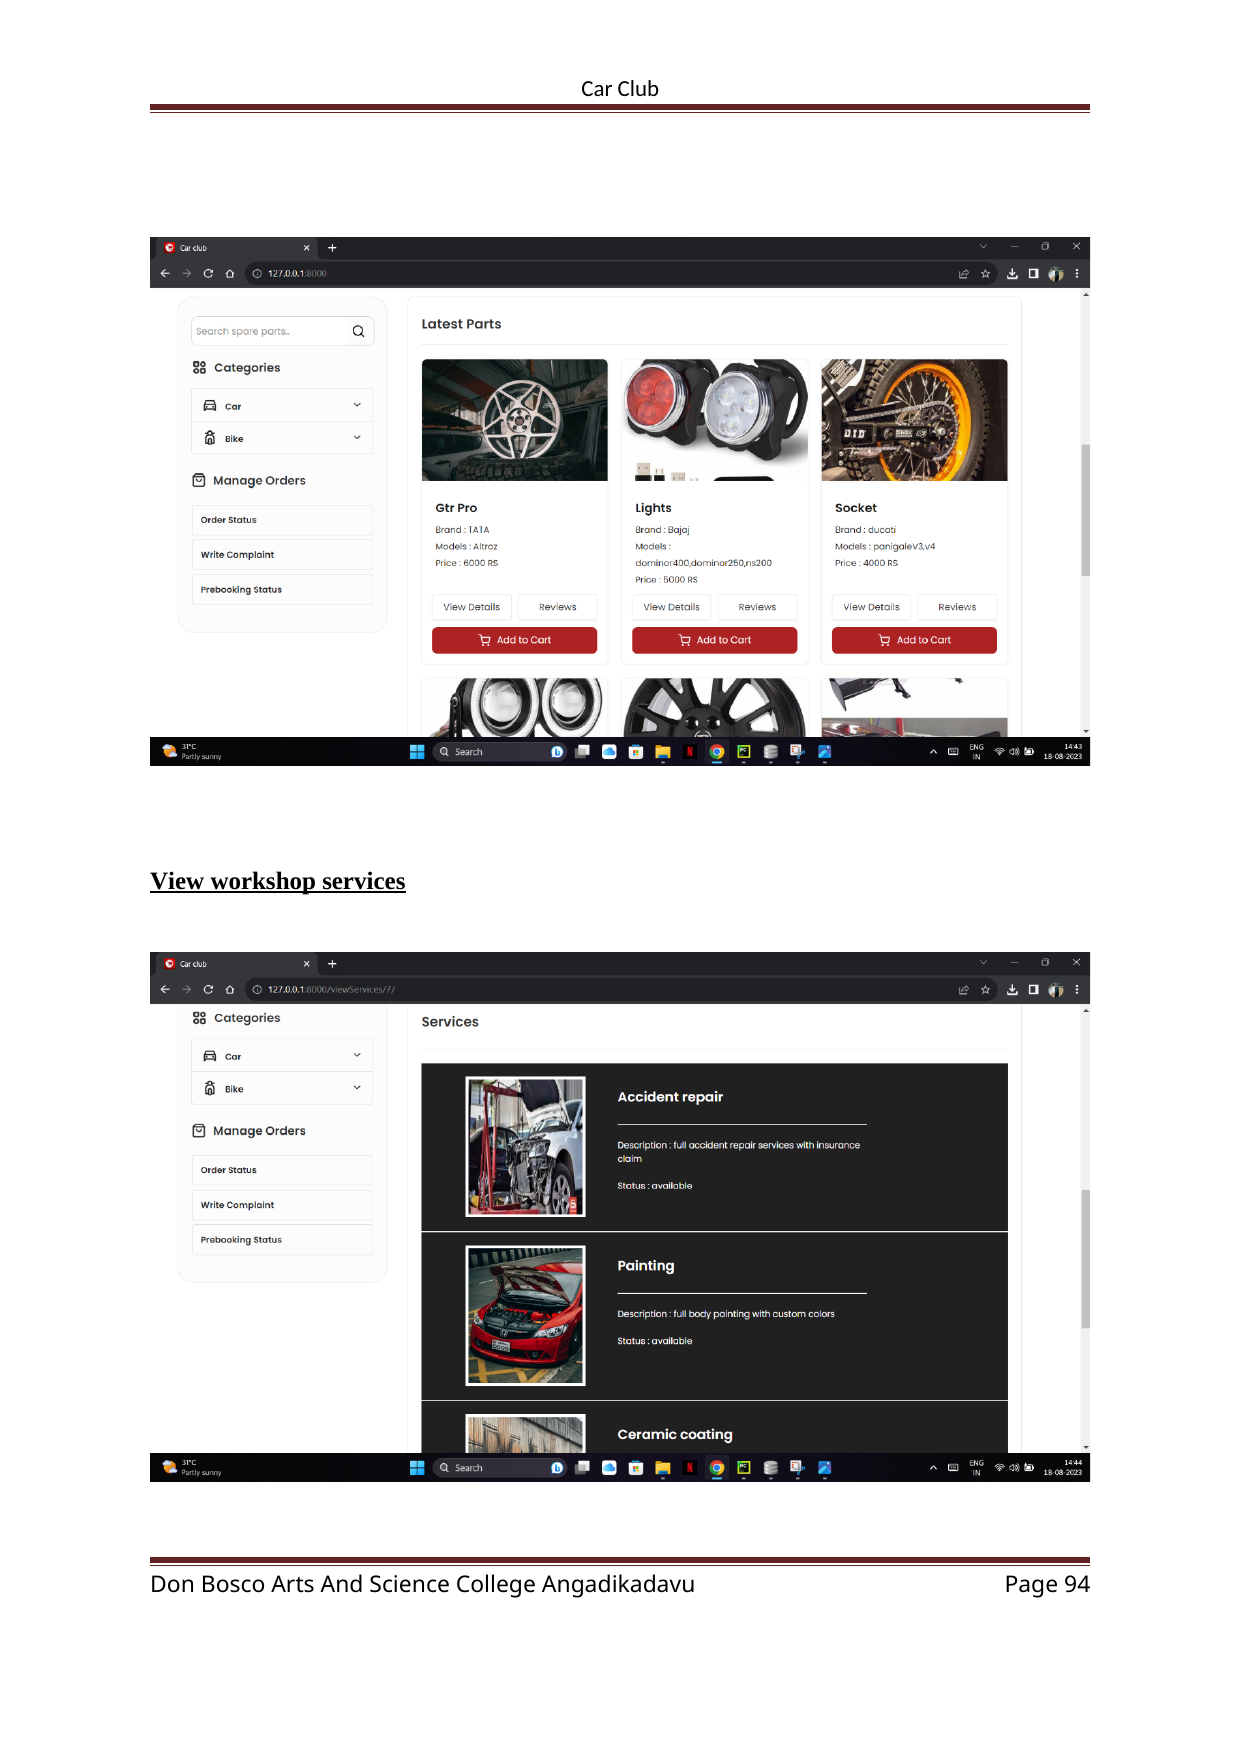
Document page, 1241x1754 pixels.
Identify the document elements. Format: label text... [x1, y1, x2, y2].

picture [150, 237, 1091, 766]
text View workshop services [150, 866, 1090, 895]
picture [150, 952, 1091, 1482]
